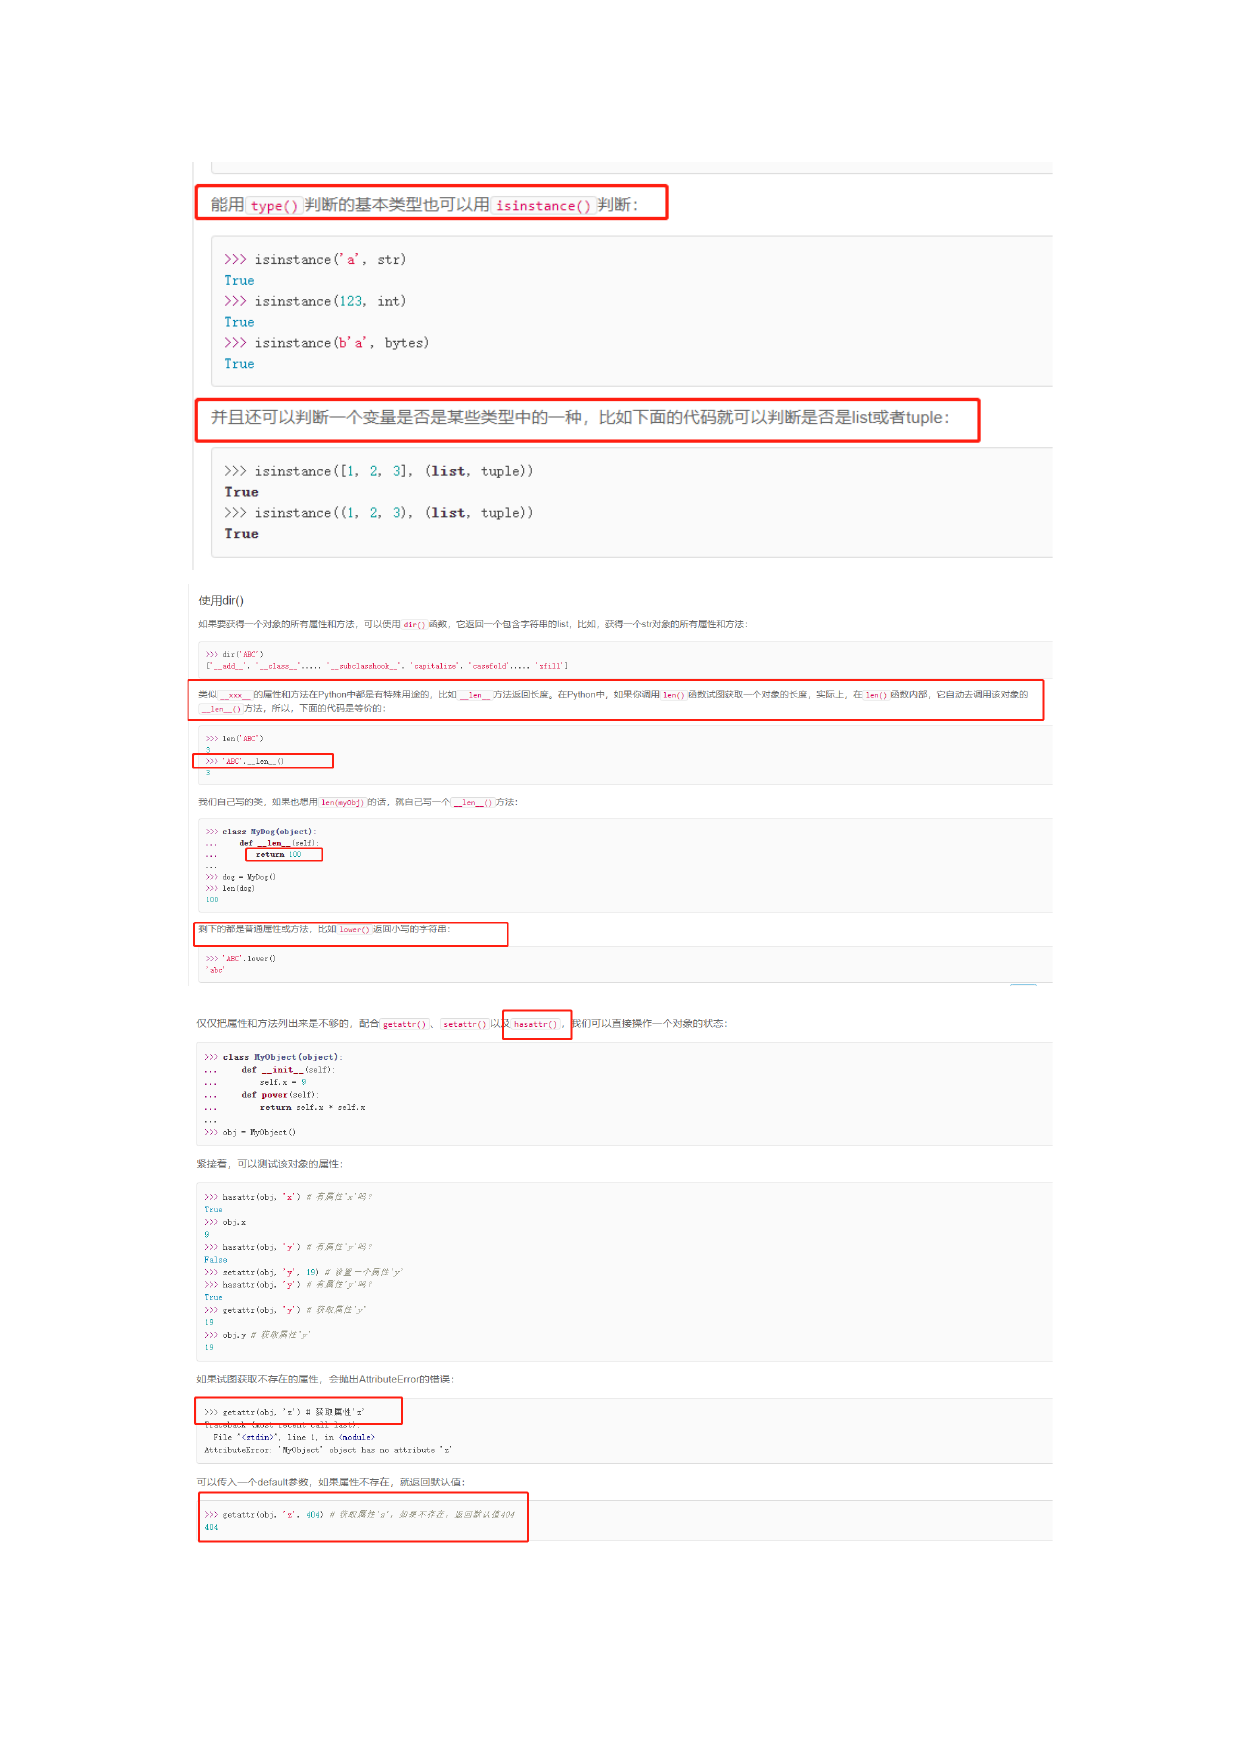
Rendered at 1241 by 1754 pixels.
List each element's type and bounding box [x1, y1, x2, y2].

picture [187, 1007, 1053, 1552]
picture [187, 162, 1053, 570]
picture [187, 584, 1053, 986]
